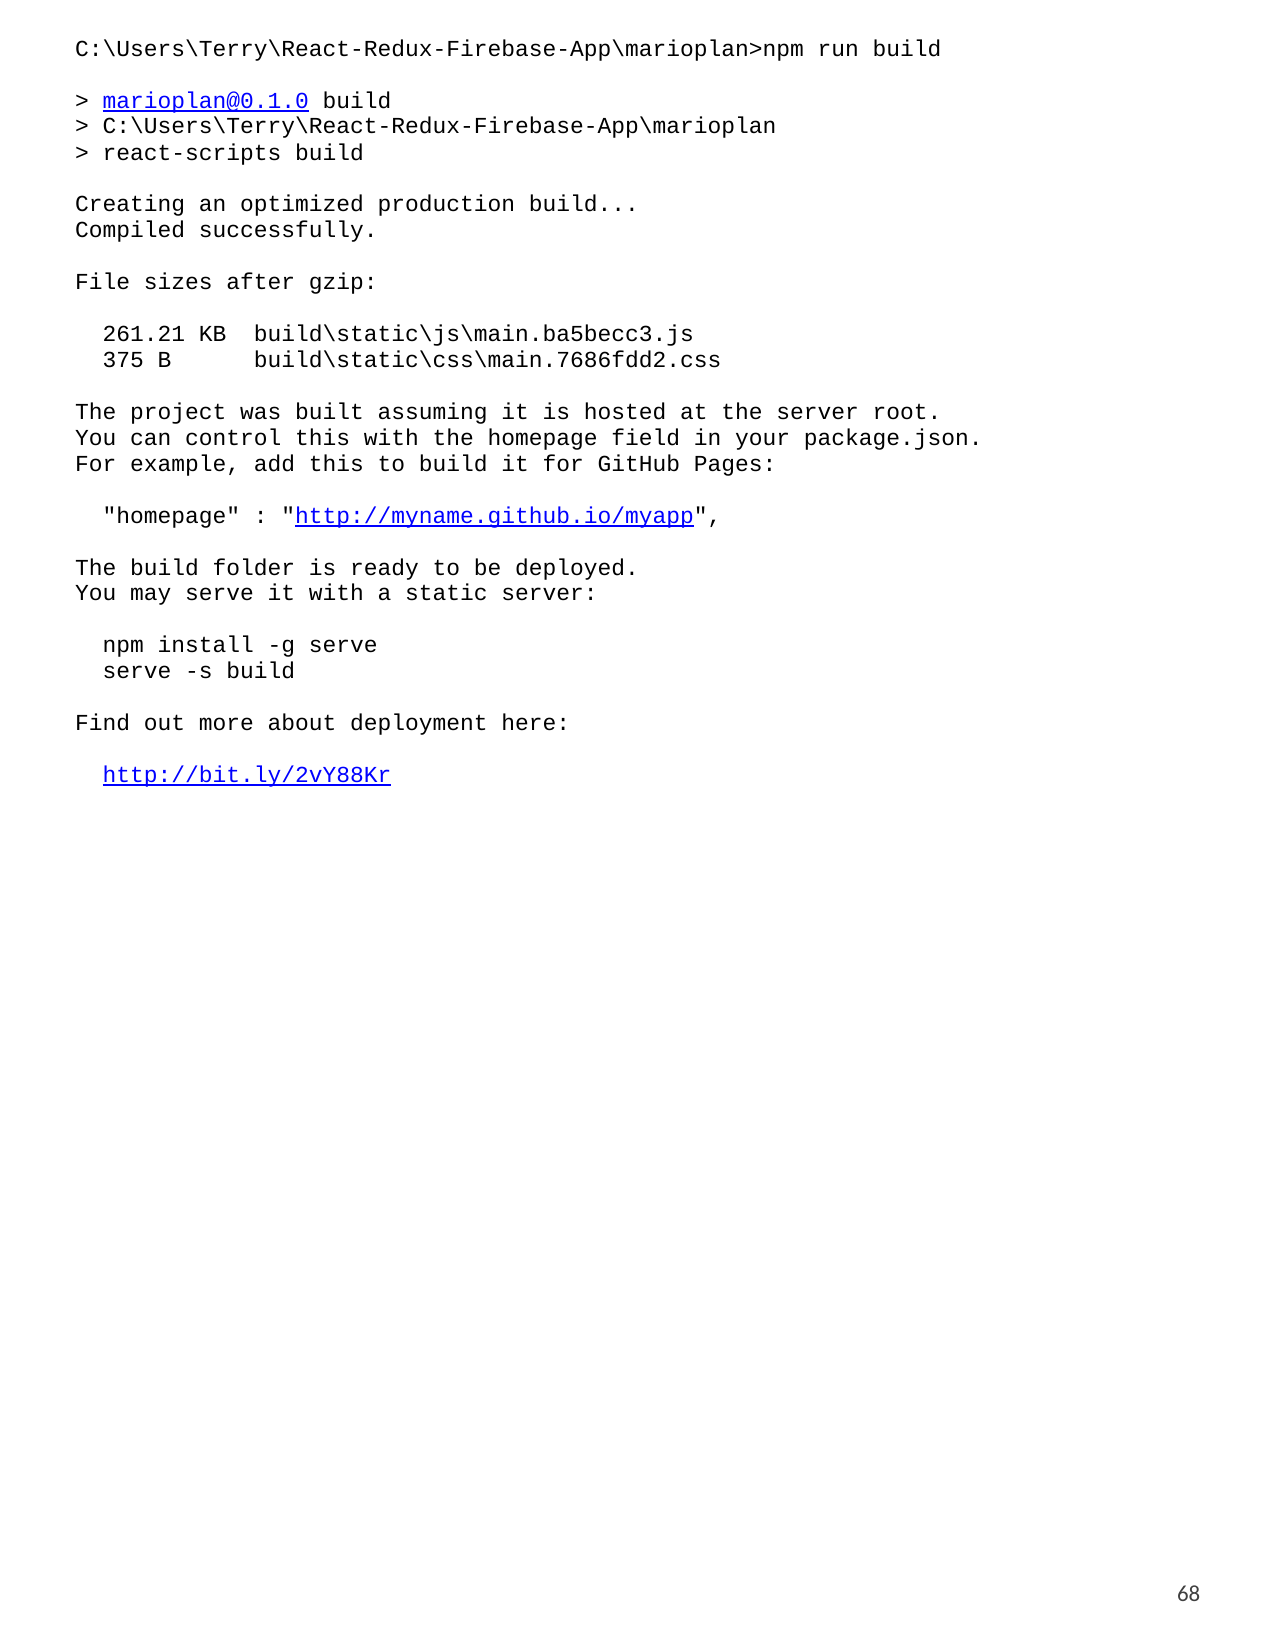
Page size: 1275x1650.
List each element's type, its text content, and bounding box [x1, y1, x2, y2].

text > react-scripts build [75, 141, 1200, 167]
text http://bit.ly/2vY88Kr [75, 763, 1200, 789]
text File sizes after gzip: [75, 271, 1200, 296]
text > marioplan@0.1.0 build [75, 89, 1200, 115]
text "homepage" : "http://myname.github.io/myapp", [75, 504, 1200, 530]
text You may serve it with a static server: [75, 582, 1200, 608]
text npm install -g serve [75, 634, 1200, 659]
text serve -s build [75, 659, 1200, 686]
text C:\Users\Terry\React-Redux-Firebase-App\marioplan>npm run build [75, 37, 1200, 63]
text The project was built assuming it is hosted at the server root. [75, 400, 1200, 426]
text > C:\Users\Terry\React-Redux-Firebase-App\marioplan [75, 115, 1200, 141]
text 375 B build\static\css\main.7686fdd2.css [75, 348, 1200, 374]
text Compiled successfully. [75, 219, 1200, 244]
text The build folder is ready to be deployed. [75, 556, 1200, 582]
text Find out more about deployment here: [75, 711, 1200, 737]
text 261.21 KB build\static\js\main.ba5becc3.js [75, 322, 1200, 348]
text You can control this with the homepage field in your package.json. [75, 426, 1200, 452]
text For example, add this to build it for GitHub Pages: [75, 452, 1200, 478]
text Creating an optimized production build... [75, 193, 1200, 219]
